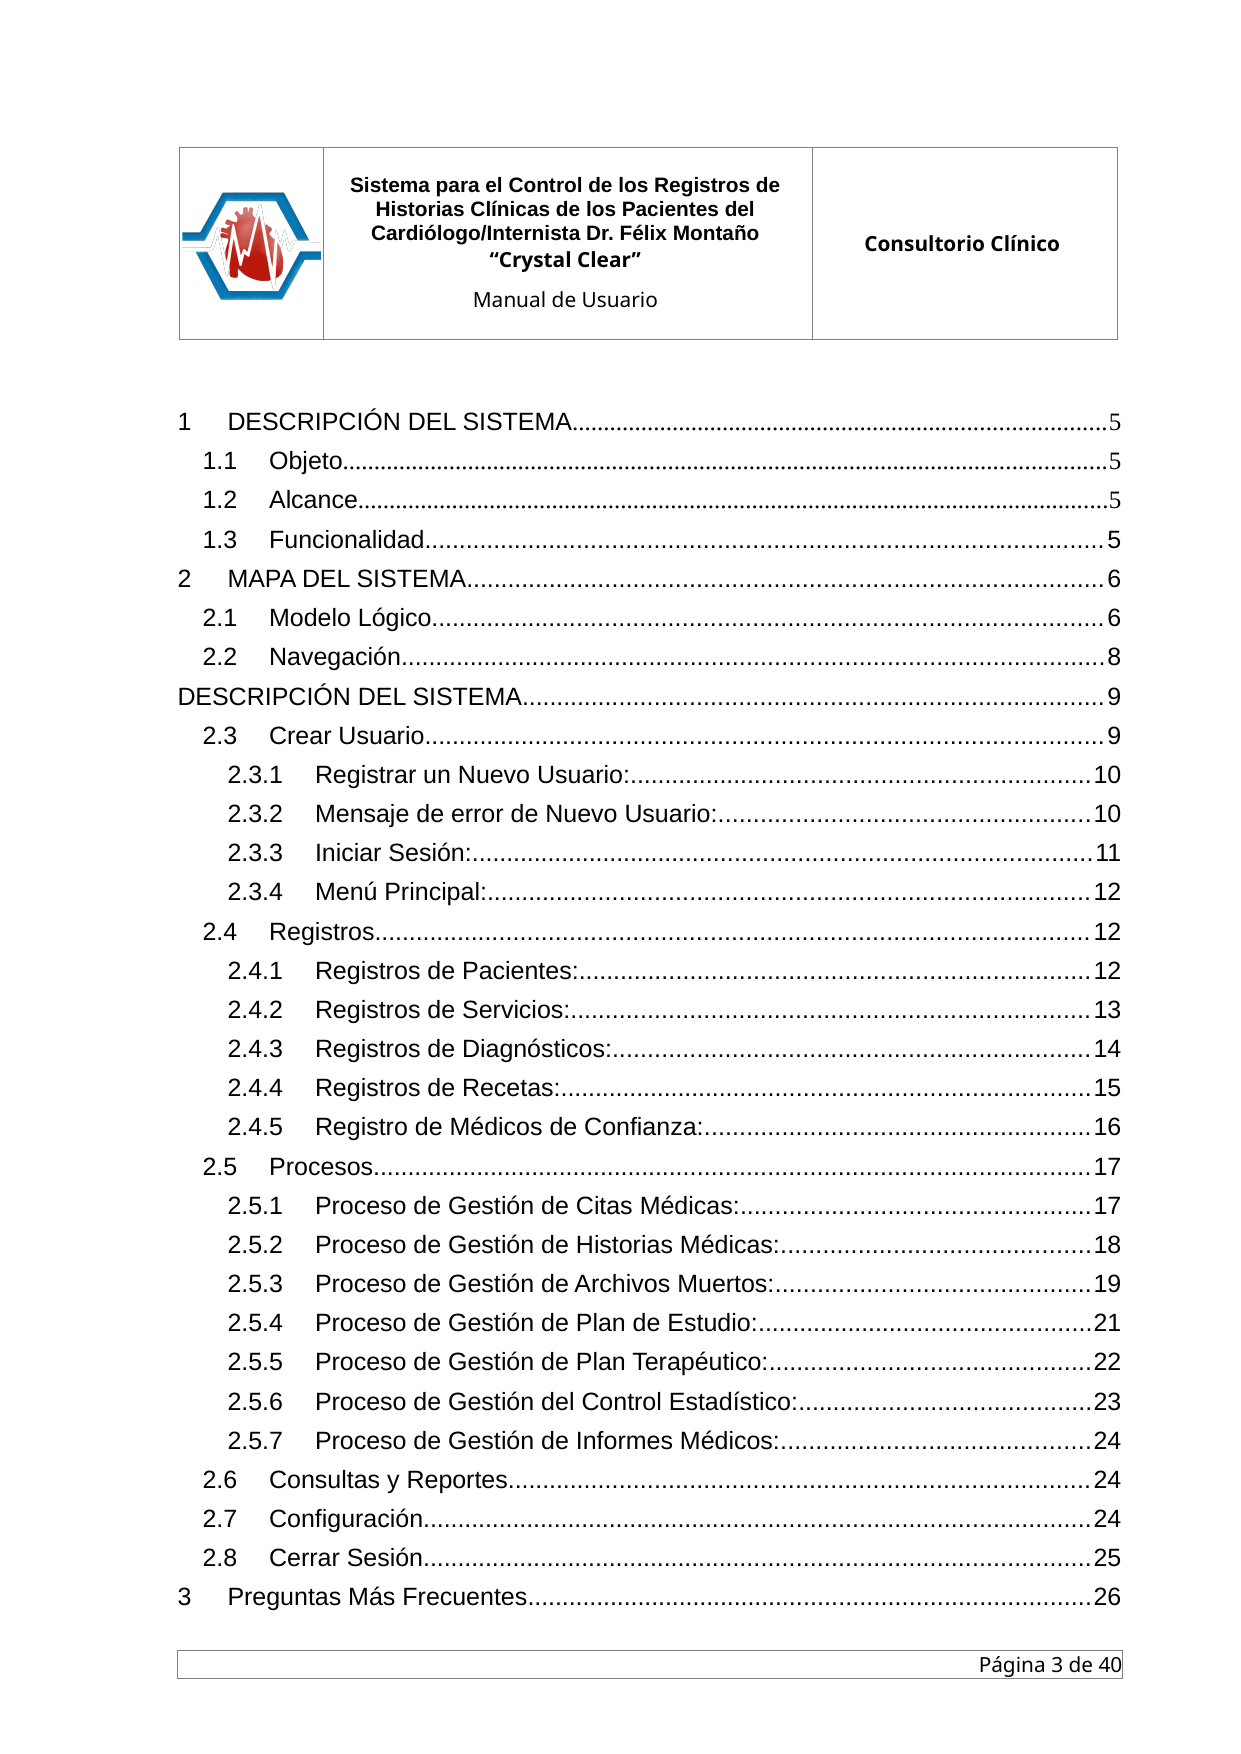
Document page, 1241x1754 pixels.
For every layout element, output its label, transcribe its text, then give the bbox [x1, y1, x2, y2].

text 2.4.2 Registros de Servicios: 13 [227, 995, 1122, 1023]
text 2 MAPA DEL SISTEMA 6 [177, 564, 1122, 593]
text 2.3.3 Iniciar Sesión: 11 [227, 838, 1122, 867]
text 2.5.3 Proceso de Gestión de Archivos Muertos: 19 [227, 1269, 1122, 1298]
text 3 Preguntas Más Frecuentes 26 [177, 1582, 1122, 1611]
text 2.5.2 Proceso de Gestión de Historias Médicas: 18 [227, 1230, 1122, 1258]
text 2.3.4 Menú Principal: 12 [227, 877, 1122, 906]
text 2.4.5 Registro de Médicos de Confianza: 16 [227, 1112, 1122, 1141]
text 2.4.4 Registros de Recetas: 15 [227, 1073, 1122, 1102]
text 2.3.1 Registrar un Nuevo Usuario: 10 [227, 760, 1122, 788]
text 2.3.2 Mensaje de error de Nuevo Usuario: 10 [227, 799, 1122, 828]
text 2.4.3 Registros de Diagnósticos: 14 [227, 1034, 1122, 1063]
text 2.5.5 Proceso de Gestión de Plan Terapéutico: 22 [227, 1347, 1122, 1376]
text 2.5.4 Proceso de Gestión de Plan de Estudio: 21 [227, 1308, 1122, 1337]
text 2.6 Consultas y Reportes 24 [202, 1465, 1122, 1493]
text 2.1 Modelo Lógico 6 [202, 603, 1122, 632]
text 1.1 Objeto 5 [202, 446, 1122, 475]
text 2.5.7 Proceso de Gestión de Informes Médicos: 24 [227, 1426, 1122, 1454]
text 2.4.1 Registros de Pacientes: 12 [227, 956, 1122, 984]
picture [182, 173, 322, 313]
text 2.3 Crear Usuario 9 [202, 721, 1122, 749]
text 1.2 Alcance 5 [202, 486, 1122, 514]
text 2.7 Configuración 24 [202, 1504, 1122, 1533]
text 2.8 Cerrar Sesión 25 [202, 1543, 1122, 1572]
text 1.3 Funcionalidad 5 [202, 525, 1122, 553]
text 2.5.6 Proceso de Gestión del Control Estadístico: 23 [227, 1386, 1122, 1415]
text DESCRIPCIÓN DEL SISTEMA 9 [177, 681, 1122, 710]
text 2.2 Navegación 8 [202, 642, 1122, 671]
text 2.4 Registros 12 [202, 916, 1122, 945]
text 2.5.1 Proceso de Gestión de Citas Médicas: 17 [227, 1191, 1122, 1219]
text 2.5 Procesos 17 [202, 1151, 1122, 1180]
text 1 DESCRIPCIÓN DEL SISTEMA 5 [177, 407, 1122, 436]
